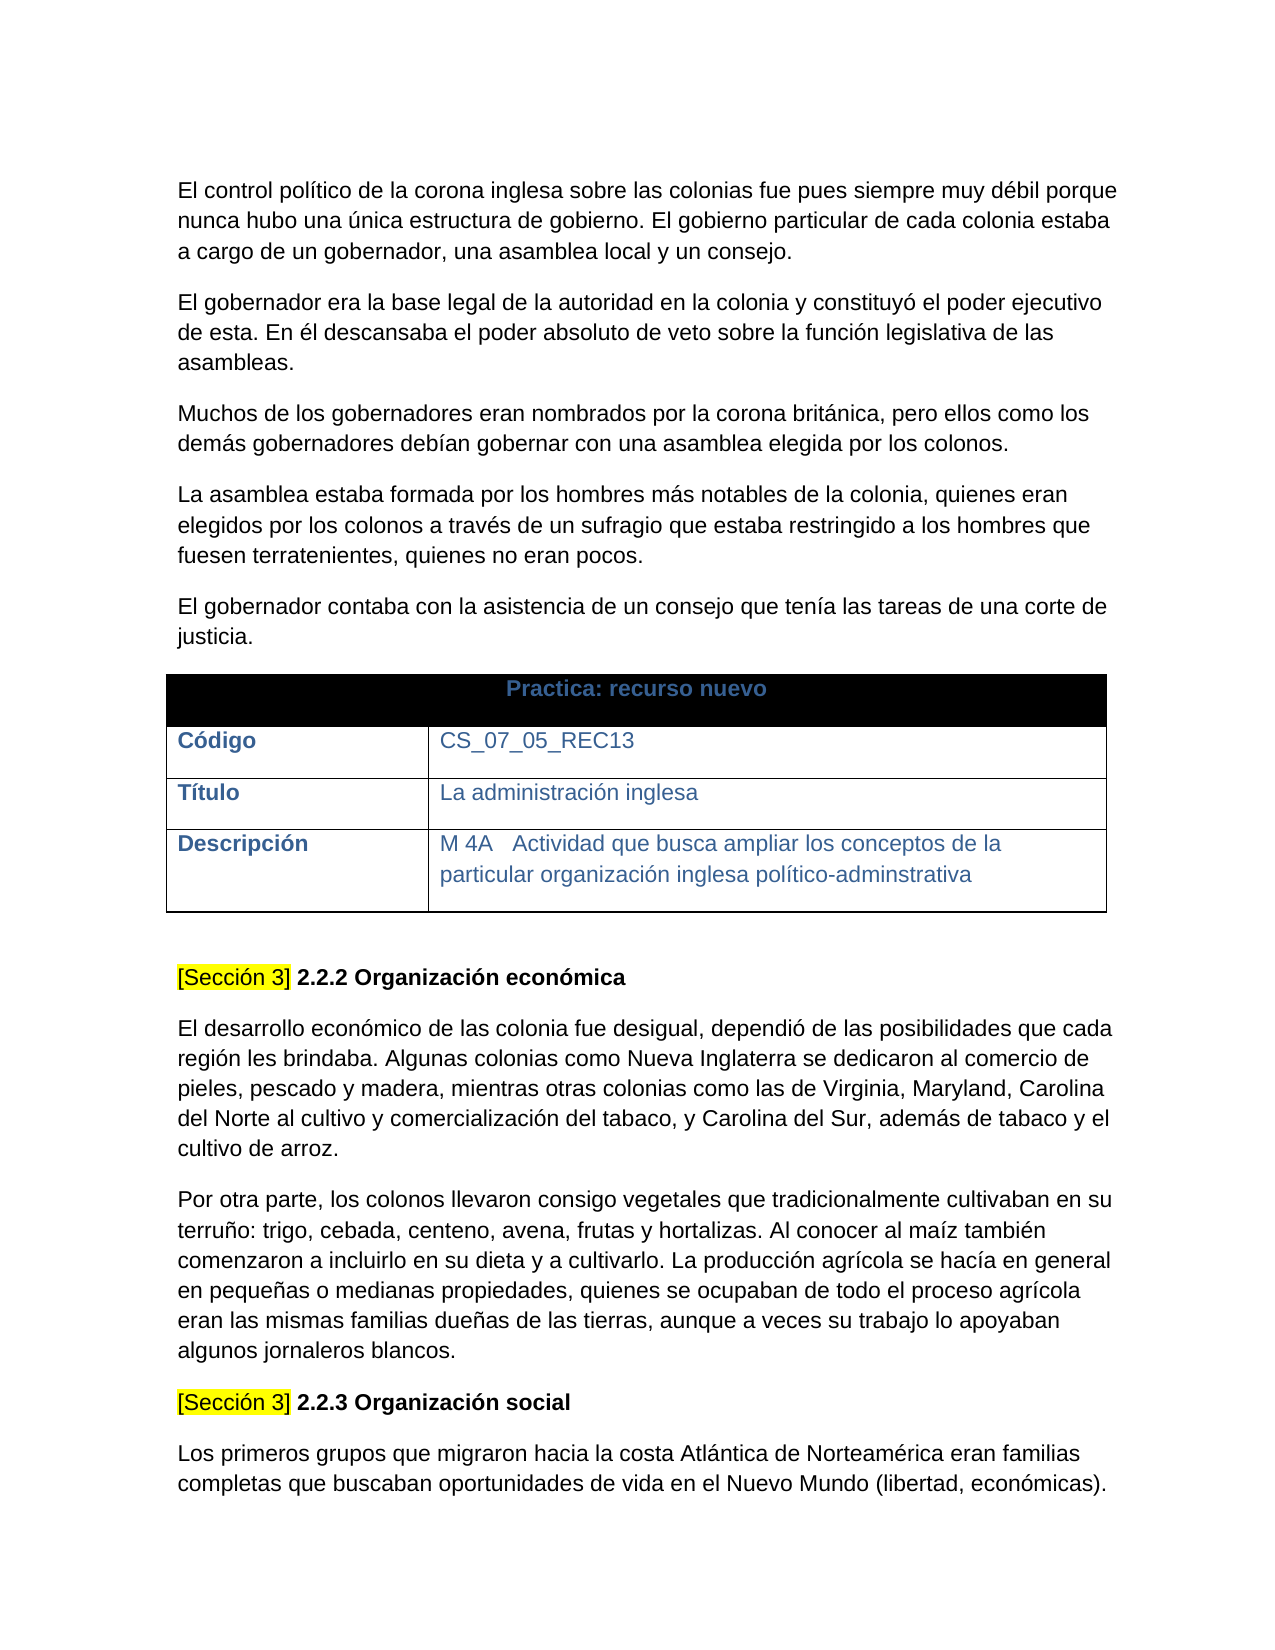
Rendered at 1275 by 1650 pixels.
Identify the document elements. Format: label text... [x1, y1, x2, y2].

text Muchos de los gobernadores eran nombrados por la corona británica, pero ellos como los demás gobernadores debían gobernar con una asamblea elegida por los colonos. [177, 400, 1127, 457]
text El gobernador contaba con la asistencia de un consejo que tenía las tareas de una corte de justicia. [177, 593, 1127, 649]
table_cell La administración inglesa [429, 779, 1106, 829]
text El desarrollo económico de las colonia fue desigual, dependió de las posibilidades que cada región les brindaba. Algunas colonias como Nueva Inglaterra se dedicaron al comercio de pieles, pescado y madera, mientras otras colonias como las de Virginia, Maryland, Carolina del Norte al cultivo y comercialización del tabaco, y Carolina del Sur, además de tabaco y el cultivo de arroz. [177, 1014, 1127, 1162]
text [177, 1439, 1127, 1496]
text Por otra parte, los colonos llevaron consigo vegetales que tradicionalmente cultivaban en su terruño: trigo, cebada, centeno, avena, frutas y hortalizas. Al conocer al maíz también comenzaron a incluirlo en su dieta y a cultivarlo. La producción agrícola se hacía en general en pequeñas o medianas propiedades, quienes se ocupaban de todo el proceso agrícola eran las mismas familias dueñas de las tierras, aunque a veces su trabajo lo apoyaban algunos jornaleros blancos. [177, 1186, 1127, 1364]
table_cell Descripción [167, 830, 428, 911]
text [Sección 3] 2.2.3 Organización social [177, 1388, 1127, 1415]
table_header Practica: recurso nuevo [167, 675, 1106, 726]
text [Sección 3] 2.2.2 Organización económica [177, 963, 1127, 990]
table_cell Título [167, 779, 428, 829]
text El control político de la corona inglesa sobre las colonias fue pues siempre muy débil porque nunca hubo una única estructura de gobierno. El gobierno particular de cada colonia estaba a cargo de un gobernador, una asamblea local y un consejo. [177, 177, 1127, 264]
text La asamblea estaba formada por los hombres más notables de la colonia, quienes eran elegidos por los colonos a través de un sufragio que estaba restringido a los hombres que fuesen terratenientes, quienes no eran pocos. [177, 481, 1127, 568]
table_cell M 4A Actividad que busca ampliar los conceptos de la particular organización inglesa político-adminstrativa [429, 830, 1106, 911]
table_cell Código [167, 727, 428, 778]
text El gobernador era la base legal de la autoridad en la colonia y constituyó el poder ejecutivo de esta. En él descansaba el poder absoluto de veto sobre la función legislativa de las asambleas. [177, 289, 1127, 375]
table_cell CS_07_05_REC13 [429, 727, 1106, 778]
